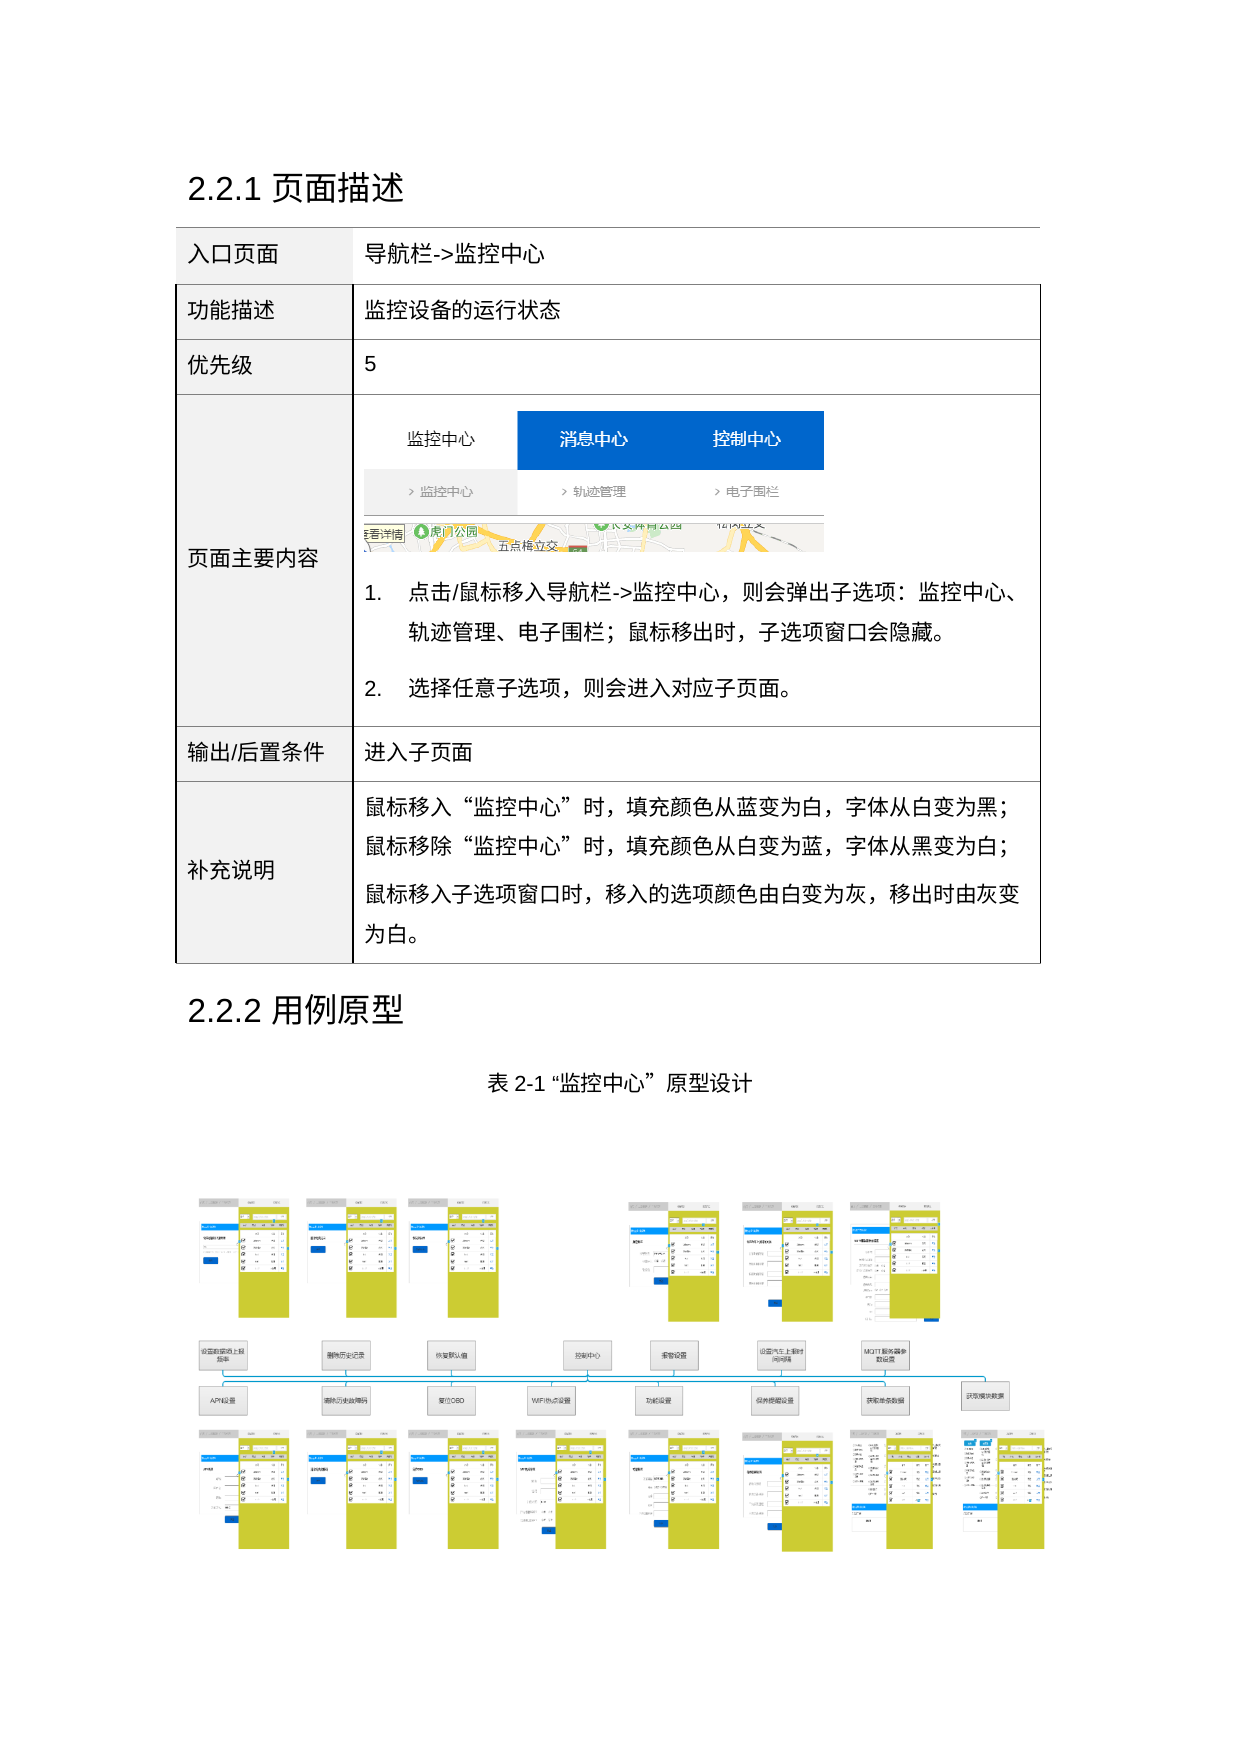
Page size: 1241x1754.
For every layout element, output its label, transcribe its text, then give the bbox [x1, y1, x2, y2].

subtitle 页面描述 [187, 162, 1053, 210]
table_cell 点击/鼠标移入导航栏->监控中心，则会弹出子选项：监控中心、轨迹管理、电子围栏；鼠标移出时，子选项窗口会隐藏。 选择任意子选项，则会进入对应子页面。 [354, 395, 1040, 726]
table_cell 监控设备的运行状态 [354, 285, 1040, 339]
table_header 导航栏->监控中心 [353, 228, 1040, 284]
table_cell 优先级 [177, 340, 352, 394]
table_cell 输出/后置条件 [177, 727, 352, 781]
table_cell 进入子页面 [354, 727, 1040, 781]
picture [187, 1122, 1053, 1552]
text “监控中心”原型设计 [187, 1066, 1053, 1097]
table_cell 5 [354, 340, 1040, 394]
subtitle 用例原型 [187, 984, 1053, 1032]
picture [364, 411, 824, 552]
table_cell 鼠标移入“监控中心”时，填充颜色从蓝变为白，字体从白变为黑；鼠标移除“监控中心”时，填充颜色从白变为蓝，字体从黑变为白； 鼠标移入子选项窗口时，移入的选项颜色由白变为灰，移出时由灰变为白。 [354, 782, 1040, 963]
table_cell 补充说明 [177, 782, 352, 963]
table_cell 功能描述 [177, 285, 352, 339]
table_cell 页面主要内容 [177, 395, 352, 726]
table_header 入口页面 [176, 228, 353, 284]
